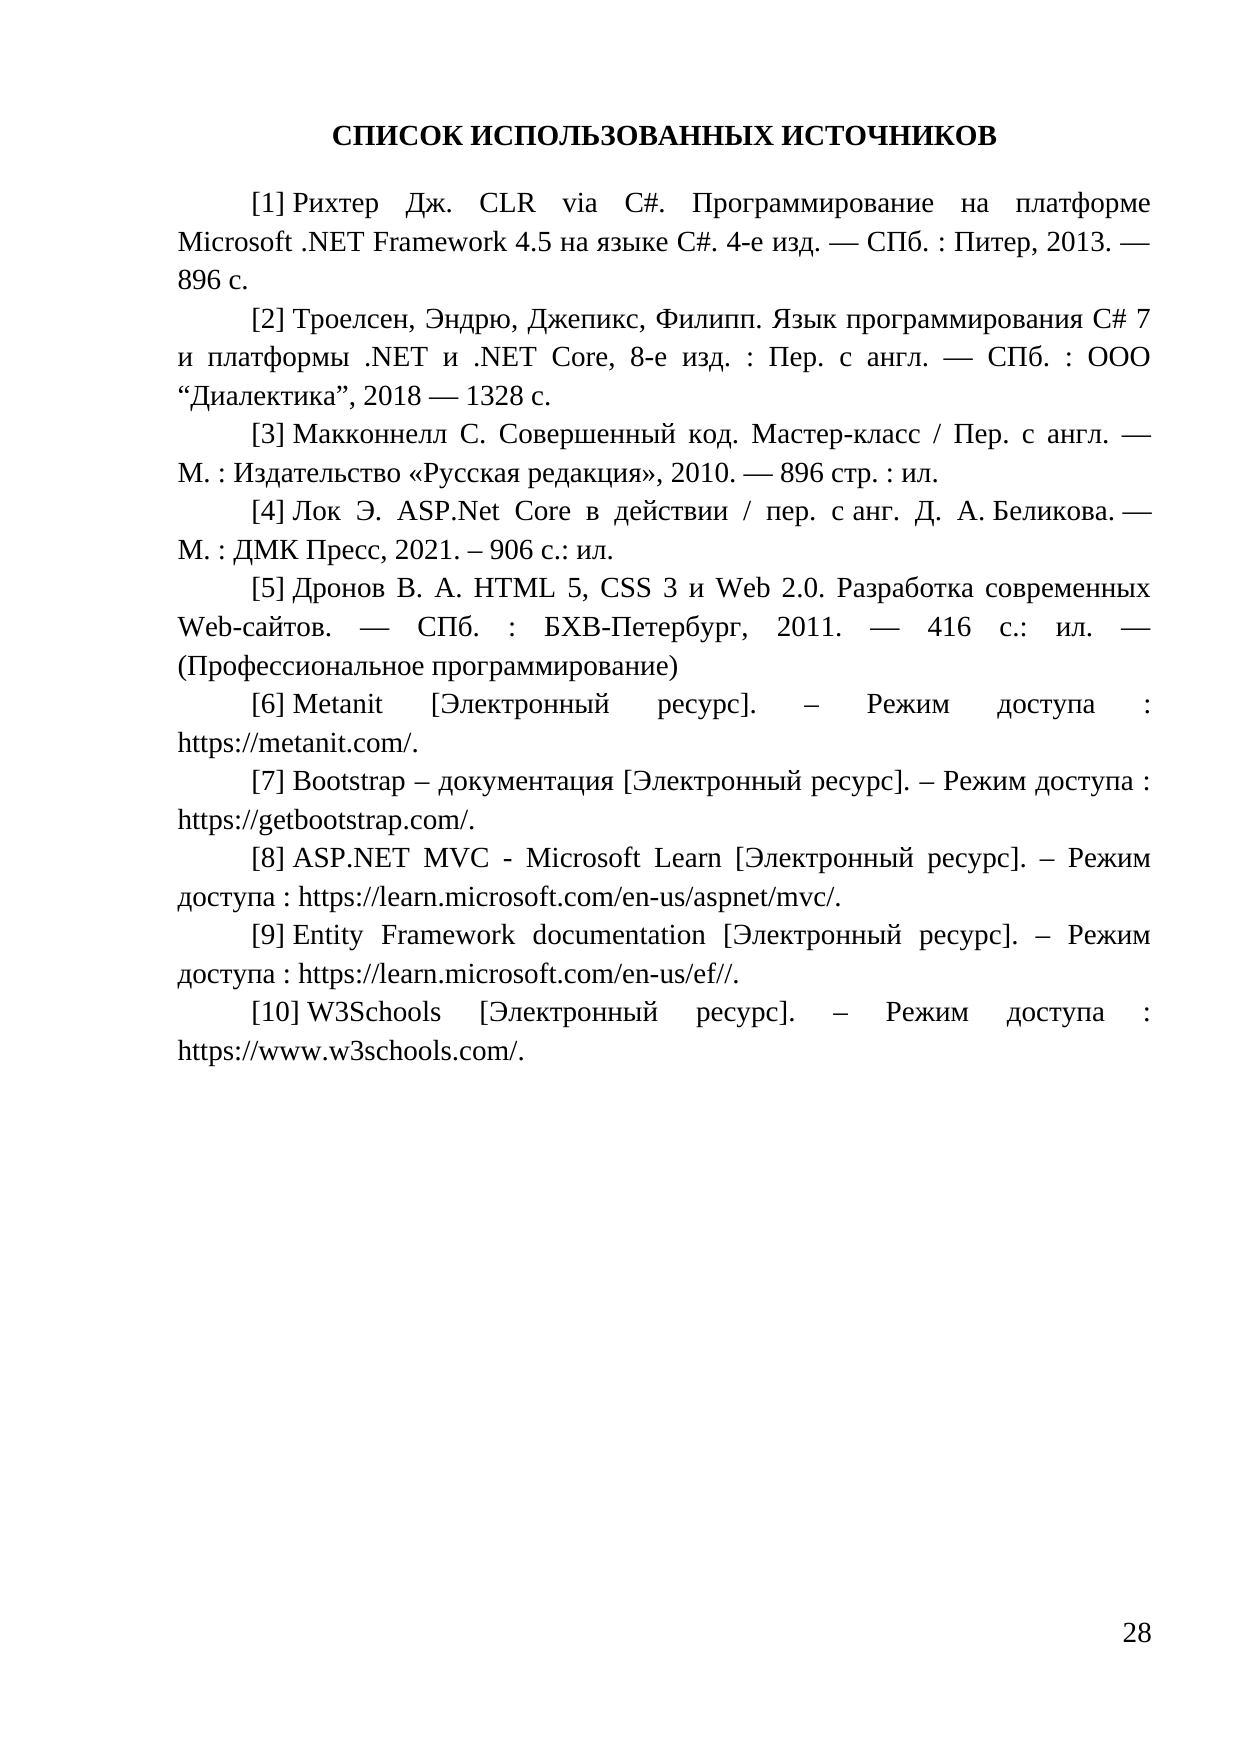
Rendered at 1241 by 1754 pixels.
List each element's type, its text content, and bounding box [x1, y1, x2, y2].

list Дронов В. А. HTML 5, CSS 3 и Web 2.0. Разработка современных Web-сайтов. — СПб. : БХВ-Петербург, 2011. — 416 с.: ил. — (Профессиональное программирование) [177, 571, 1152, 681]
list Bootstrap – документация [Электронный ресурс]. – Режим доступа : https://getbootstrap.com/. [177, 763, 1152, 835]
text СПИСОК ИСПОЛЬЗОВАННЫХ ИСТОЧНИКОВ [177, 118, 1152, 152]
list Лок Э. ASP.Net Core в действии / пер. с анг. Д. А. Беликова. — М. : ДМК Пресс, 2021. – 906 с.: ил. [177, 493, 1152, 566]
list Metanit [Электронный ресурс]. – Режим доступа : https://metanit.com/. [177, 686, 1152, 758]
list Рихтер Дж. CLR via C#. Программирование на платформе Microsoft .NET Framework 4.5 на языке C#. 4-е изд. — СПб. : Питер, 2013. — 896 с. [177, 185, 1152, 296]
list Троелсен, Эндрю, Джепикс, Филипп. Язык программирования C# 7 и платформы .NET и .NET Core, 8-е изд. : Пер. с англ. — СПб. : ООО “Диалектика”, 2018 — 1328 с. [177, 301, 1152, 411]
list Макконнелл С. Совершенный код. Мастер-класс / Пер. с англ. — М. : Издательство «Русская редакция», 2010. — 896 стр. : ил. [177, 416, 1152, 488]
list W3Schools [Электронный ресурс]. – Режим доступа : https://www.w3schools.com/. [177, 994, 1152, 1067]
list Entity Framework documentation [Электронный ресурс]. – Режим доступа : https://learn.microsoft.com/en-us/ef//. [177, 917, 1152, 989]
list ASP.NET MVC - Microsoft Learn [Электронный ресурс]. – Режим доступа : https://learn.microsoft.com/en-us/aspnet/mvc/. [177, 840, 1152, 912]
